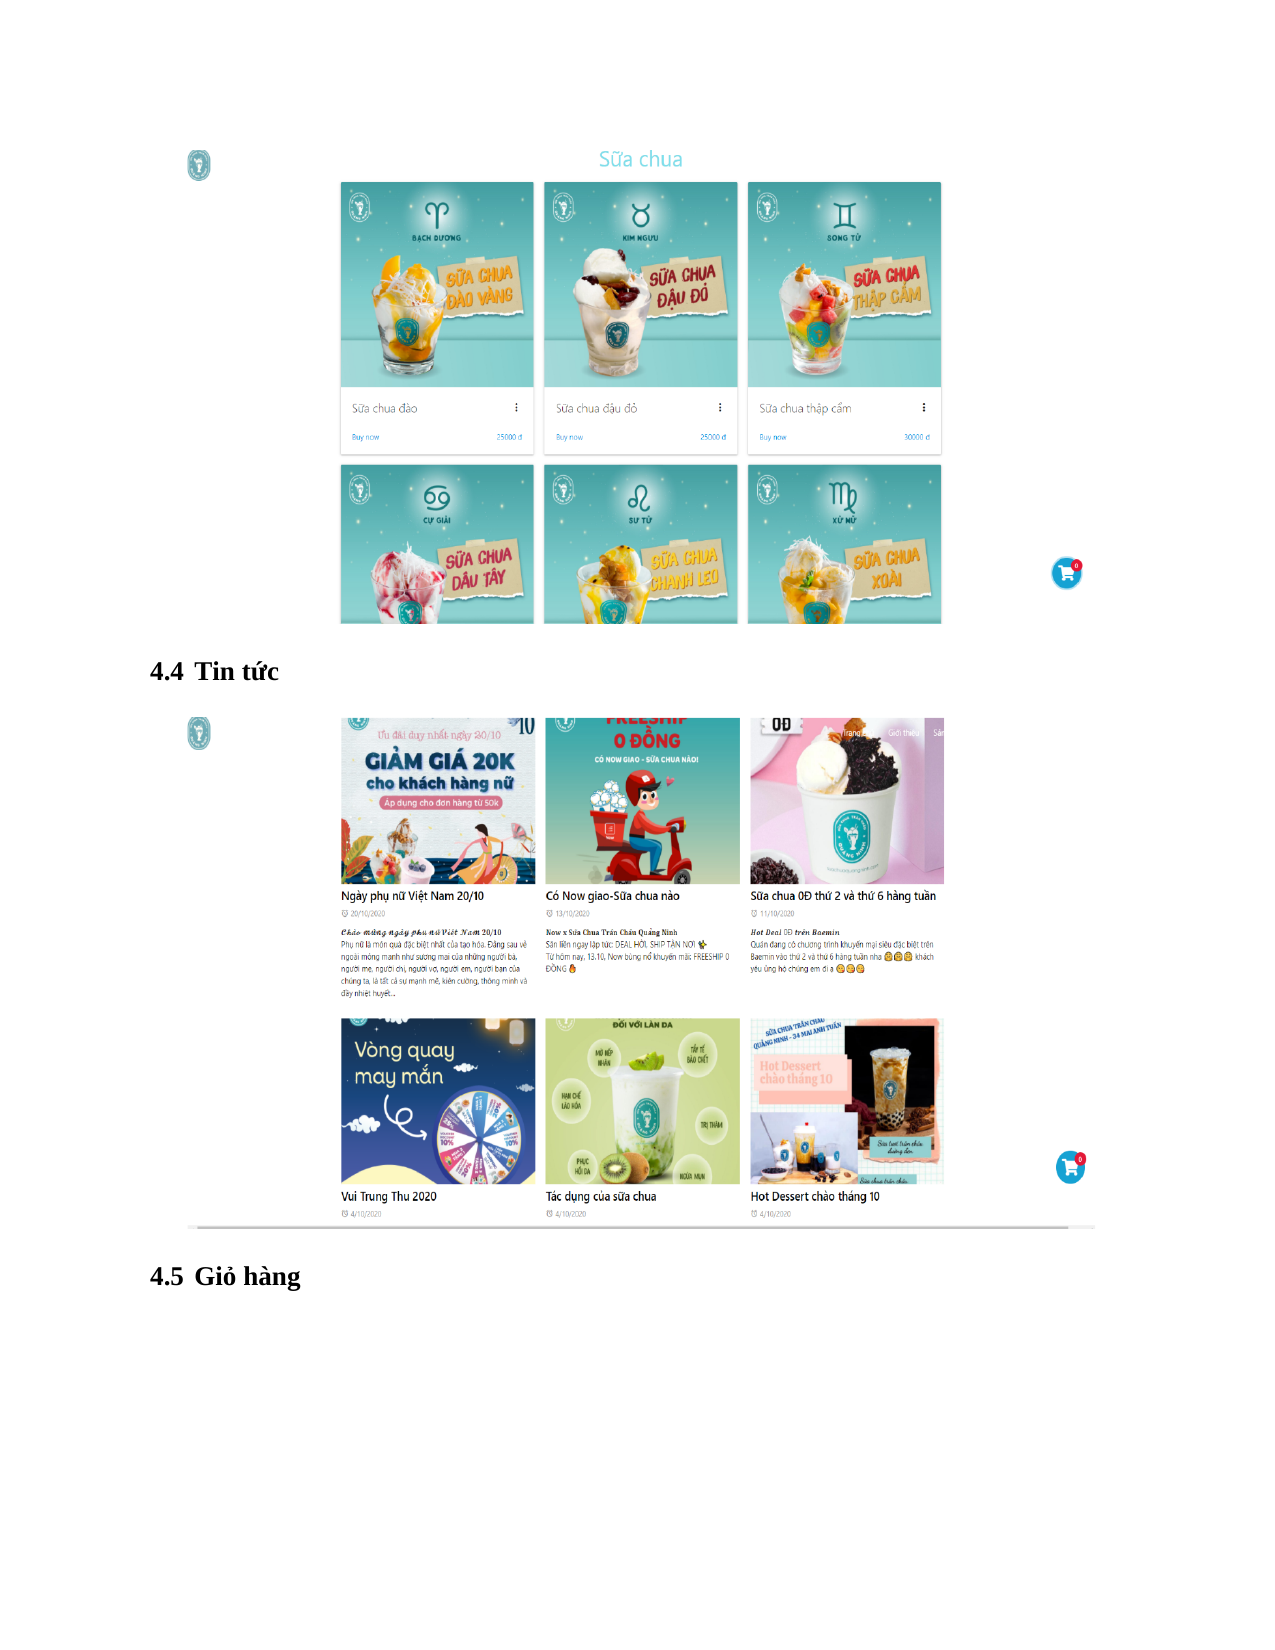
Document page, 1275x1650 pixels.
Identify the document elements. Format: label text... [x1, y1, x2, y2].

list Tin tức [150, 655, 1125, 686]
picture [187, 150, 1094, 624]
list Giỏ hàng [150, 1259, 1125, 1291]
picture [187, 717, 1096, 1229]
